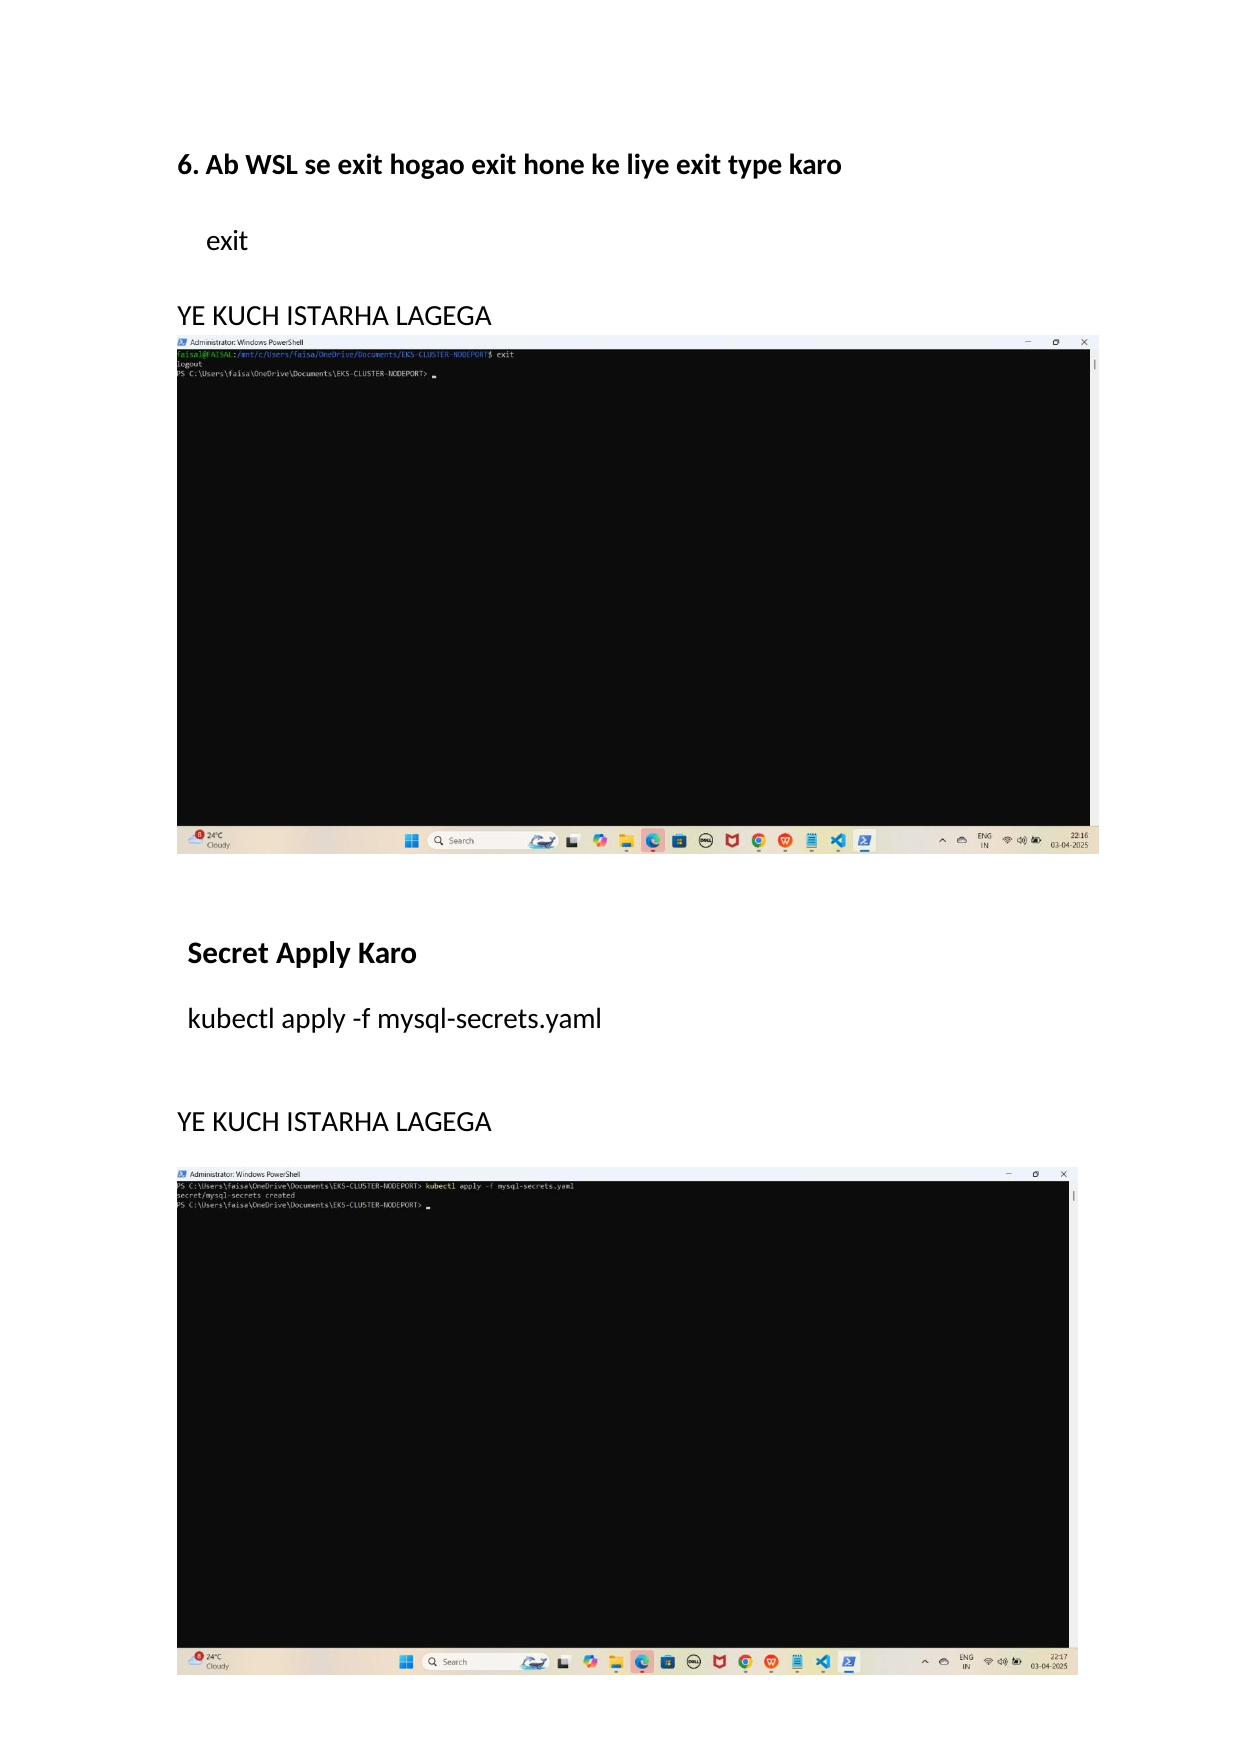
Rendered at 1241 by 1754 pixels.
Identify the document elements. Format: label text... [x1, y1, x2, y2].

list Ab WSL se exit hogao exit hone ke liye exit type karo [177, 146, 1107, 181]
text YE KUCH ISTARHA LAGEGA [177, 297, 1107, 333]
picture [177, 335, 1099, 854]
picture [177, 1167, 1078, 1675]
text kubectl apply -f mysql-secrets.yaml [187, 1000, 1107, 1036]
text exit [206, 222, 1107, 257]
text YE KUCH ISTARHA LAGEGA [177, 1103, 1107, 1139]
subtitle Secret Apply Karo [187, 933, 1107, 971]
